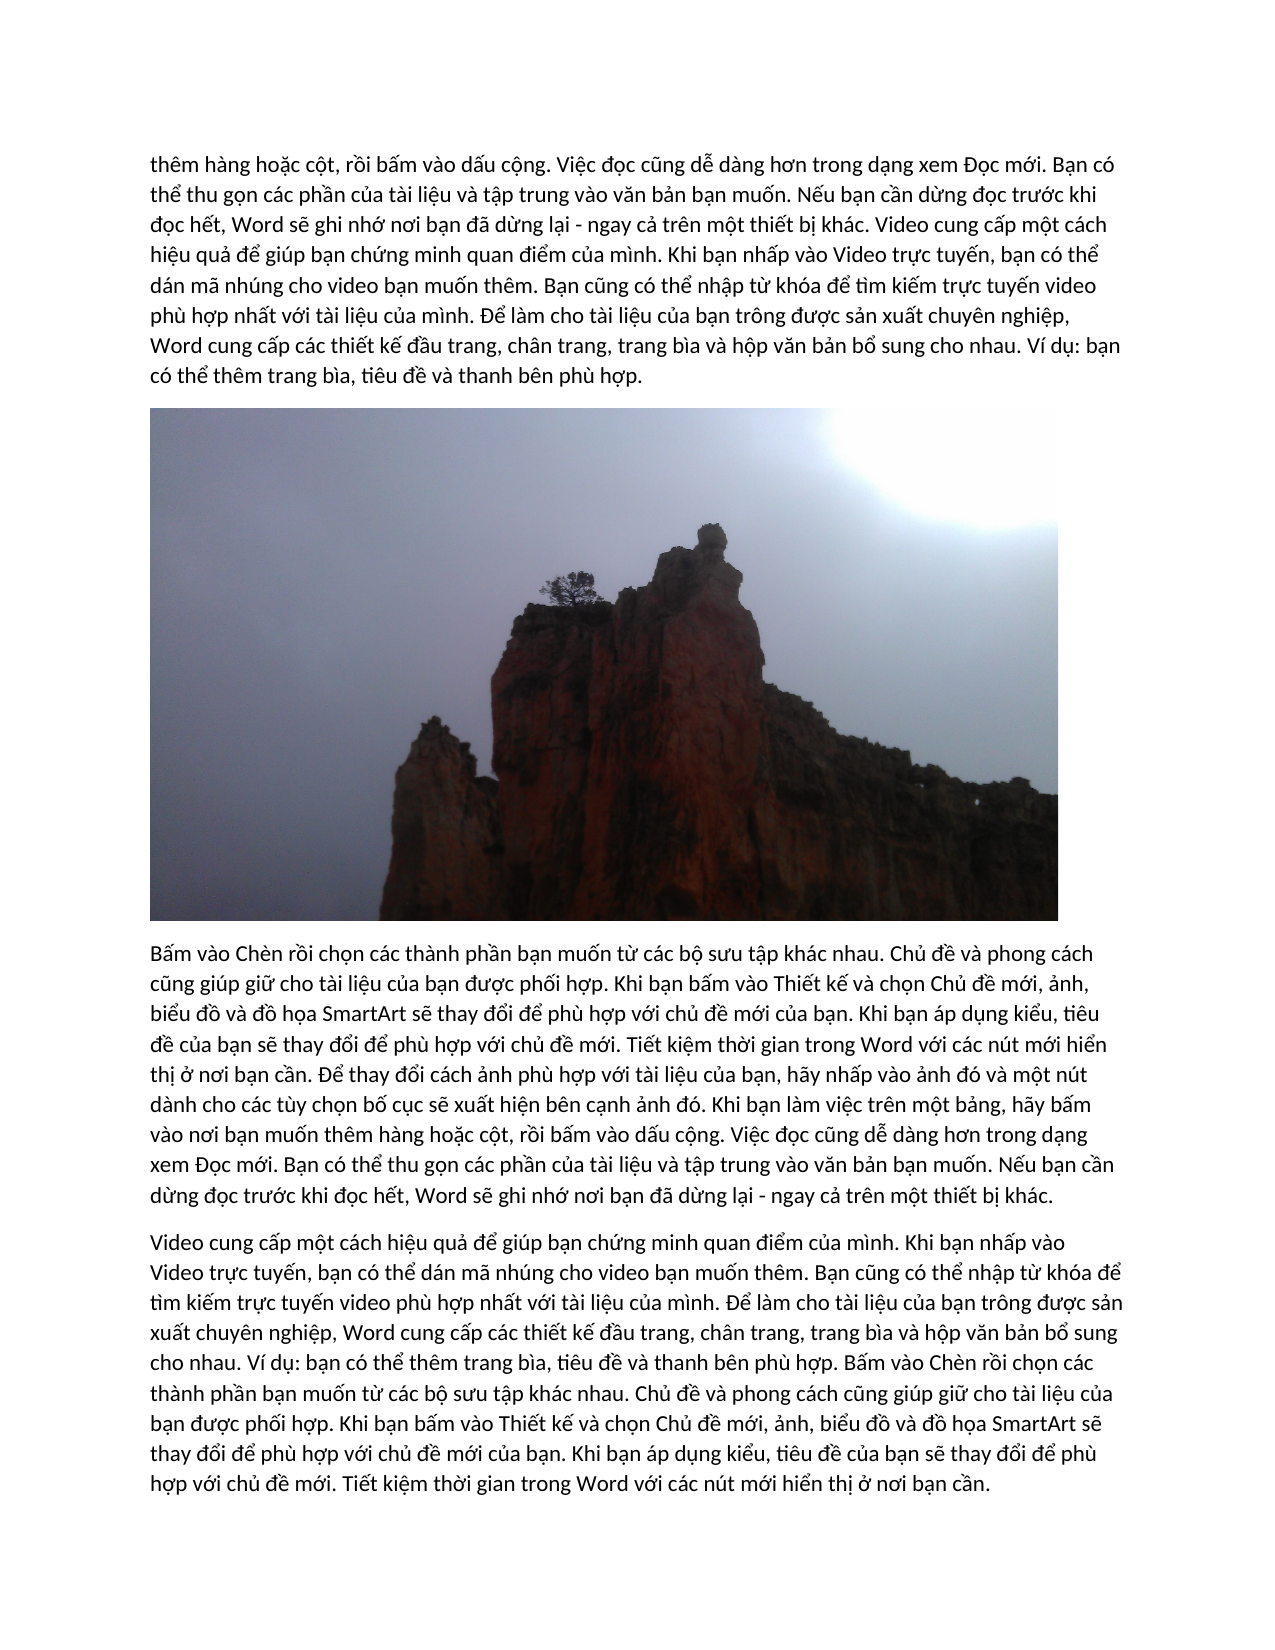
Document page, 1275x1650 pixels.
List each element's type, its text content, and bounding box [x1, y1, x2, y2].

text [150, 150, 1125, 389]
text Video cung cấp một cách hiệu quả để giúp bạn chứng minh quan điểm của mình. Khi bạn nhấp vào Video trực tuyến, bạn có thể dán mã nhúng cho video bạn muốn thêm. Bạn cũng có thể nhập từ khóa để tìm kiếm trực tuyến video phù hợp nhất với tài liệu của mình. Để làm cho tài liệu của bạn trông được sản xuất chuyên nghiệp, Word cung cấp các thiết kế đầu trang, chân trang, trang bìa và hộp văn bản bổ sung cho nhau. Ví dụ: bạn có thể thêm trang bìa, tiêu đề và thanh bên phù hợp. Bấm vào Chèn rồi chọn các thành phần bạn muốn từ các bộ sưu tập khác nhau. Chủ đề và phong cách cũng giúp giữ cho tài liệu của bạn được phối hợp. Khi bạn bấm vào Thiết kế và chọn Chủ đề mới, ảnh, biểu đồ và đồ họa SmartArt sẽ thay đổi để phù hợp với chủ đề mới của bạn. Khi bạn áp dụng kiểu, tiêu đề của bạn sẽ thay đổi để phù hợp với chủ đề mới. Tiết kiệm thời gian trong Word với các nút mới hiển thị ở nơi bạn cần. [150, 1228, 1125, 1497]
picture [150, 408, 1059, 921]
